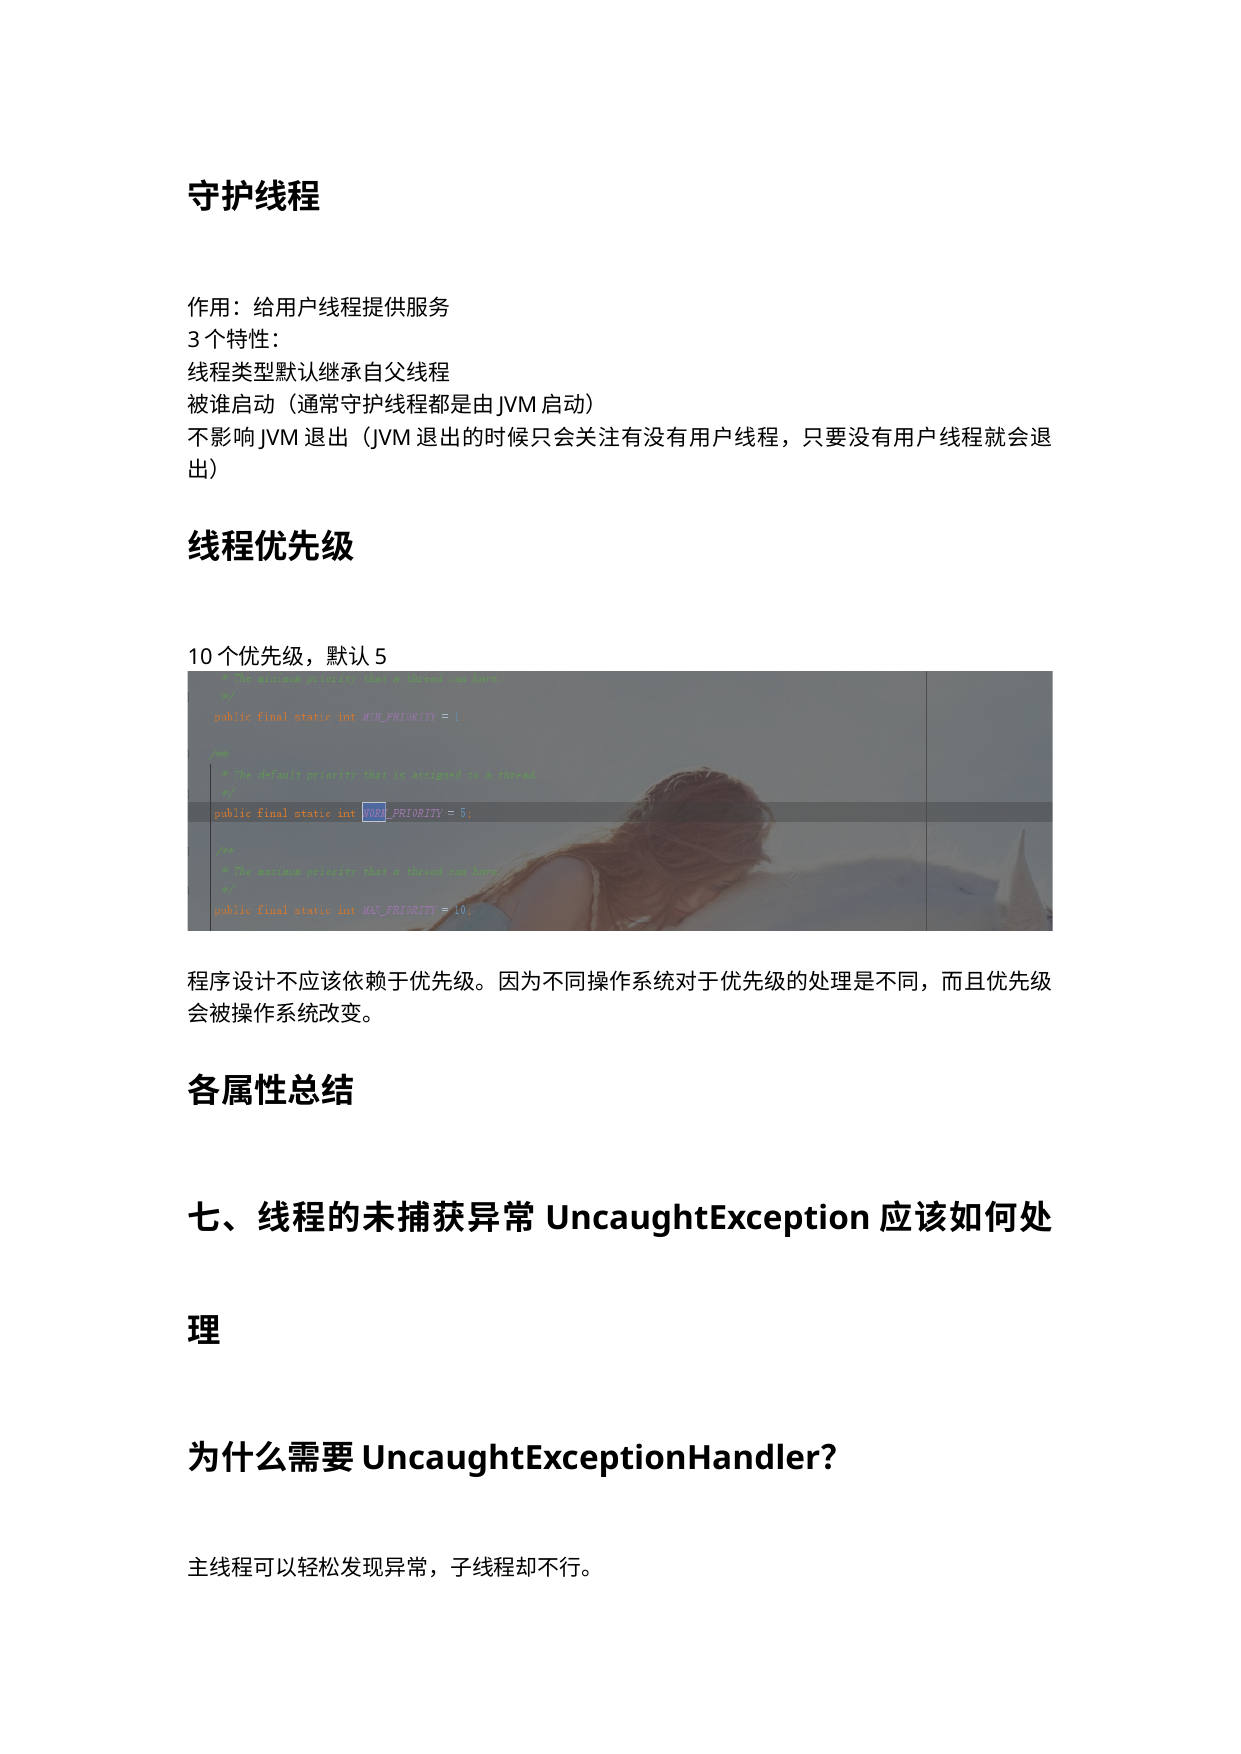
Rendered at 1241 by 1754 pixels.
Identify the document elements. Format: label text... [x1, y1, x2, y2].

subtitle 七、线程的未捕获异常UncaughtException应该如何处理 [187, 1183, 1053, 1360]
subtitle 各属性总结 [187, 1056, 1053, 1121]
text 线程类型默认继承自父线程 [187, 354, 1053, 387]
subtitle 守护线程 [187, 162, 1053, 227]
subtitle 线程优先级 [187, 511, 1053, 576]
text 被谁启动（通常守护线程都是由JVM启动） [187, 387, 1053, 419]
picture [187, 671, 1053, 931]
text 主线程可以轻松发现异常，子线程却不行。 [187, 1550, 1053, 1582]
text 程序设计不应该依赖于优先级。因为不同操作系统对于优先级的处理是不同，而且优先级会被操作系统改变。 [187, 963, 1053, 1028]
text 3个特性： [187, 322, 1053, 354]
subtitle 为什么需要UncaughtExceptionHandler？ [187, 1422, 1053, 1487]
text 作用：给用户线程提供服务 [187, 289, 1053, 322]
text 不影响JVM退出（JVM退出的时候只会关注有没有用户线程，只要没有用户线程就会退出） [187, 419, 1053, 484]
text 10个优先级，默认5 [187, 638, 1053, 671]
